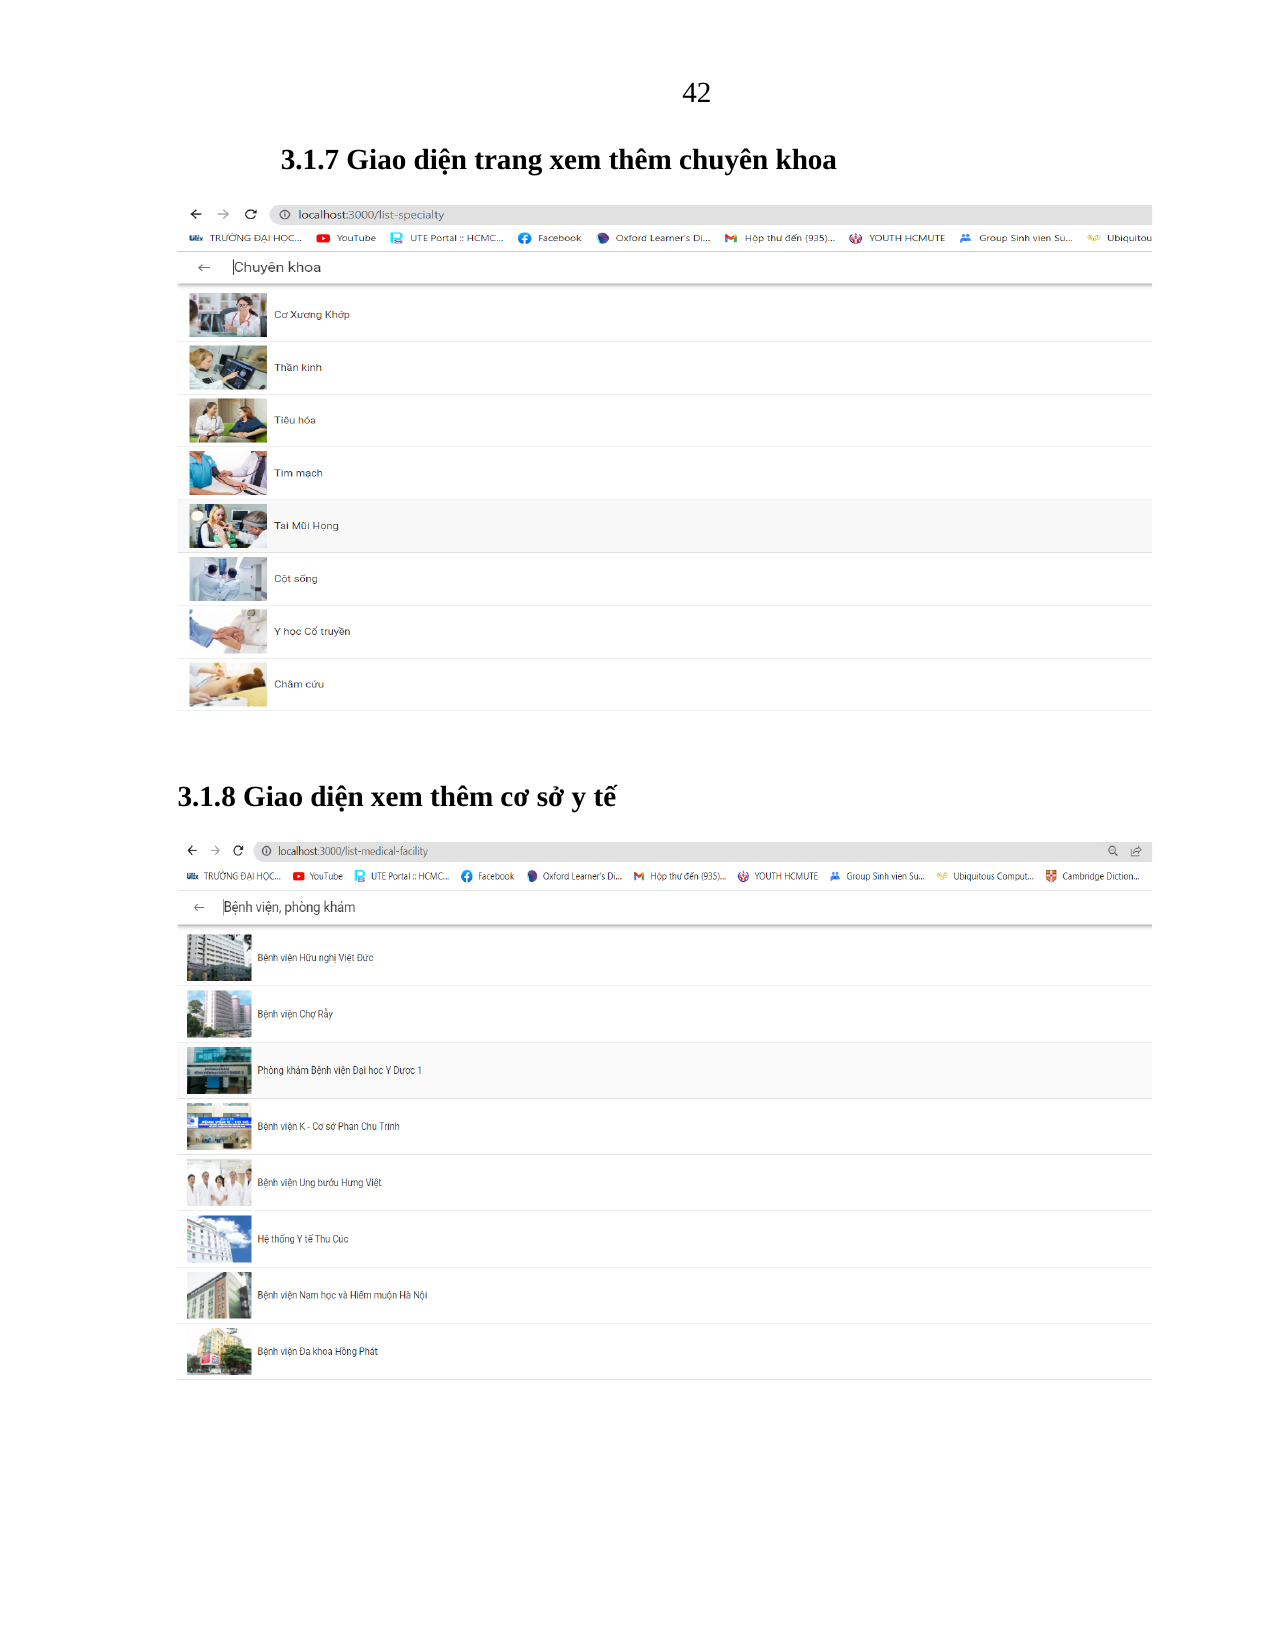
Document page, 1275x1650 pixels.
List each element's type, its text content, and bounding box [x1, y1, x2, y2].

subtitle 3.1.7 Giao diện trang xem thêm chuyên khoa [222, 142, 1157, 176]
picture [177, 842, 1153, 1382]
picture [177, 205, 1153, 763]
